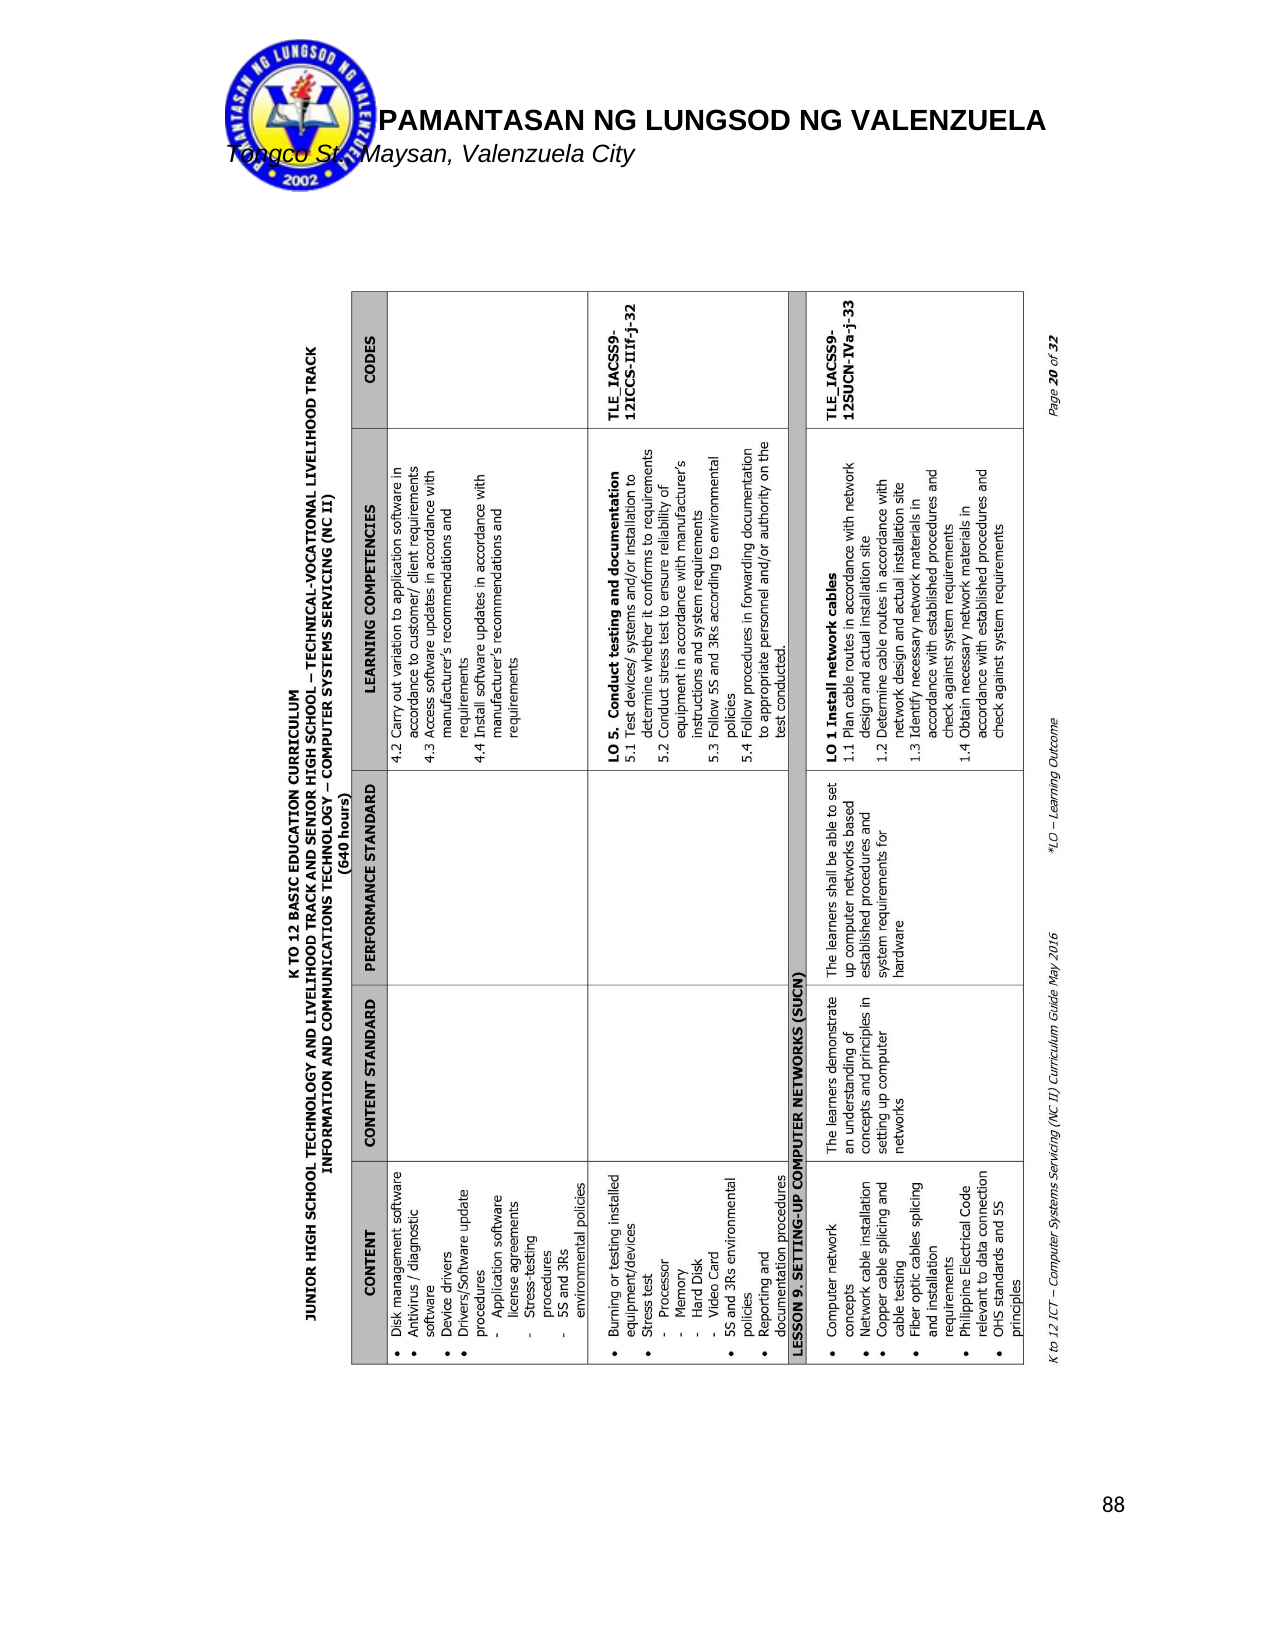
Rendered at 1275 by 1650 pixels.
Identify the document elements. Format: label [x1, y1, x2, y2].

picture [225, 39, 379, 192]
picture [225, 251, 1125, 1416]
